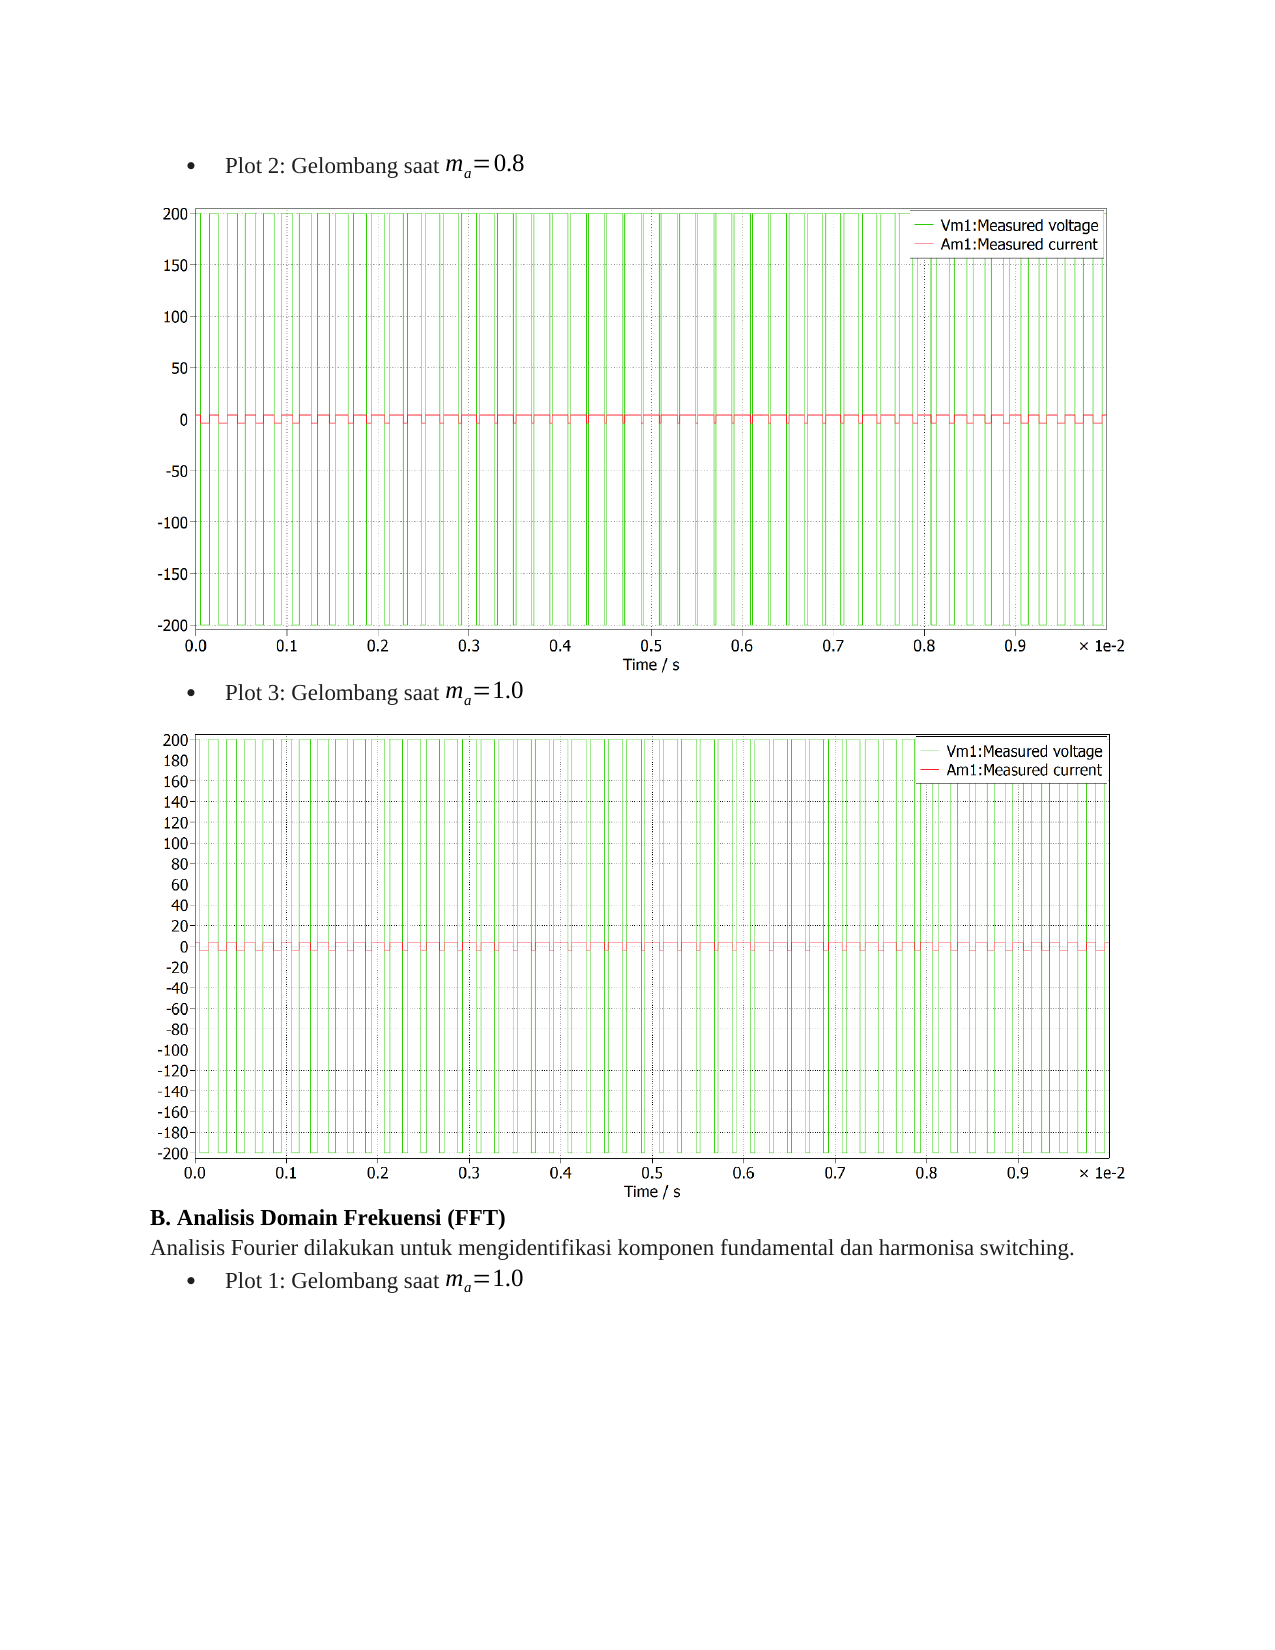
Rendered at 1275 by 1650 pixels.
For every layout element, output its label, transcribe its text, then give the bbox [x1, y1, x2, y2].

picture [150, 712, 1125, 1200]
list Plot 1: Gelombang saat [187, 1264, 1125, 1296]
text Analisis Fourier dilakukan untuk mengidentifikasi komponen fundamental dan harmonisa switching. [150, 1234, 1125, 1260]
subtitle B. Analisis Domain Frekuensi (FFT) [150, 1204, 1125, 1230]
picture [150, 185, 1125, 673]
list Plot 2: Gelombang saat [187, 150, 1125, 181]
list Plot 3: Gelombang saat [187, 677, 1125, 708]
